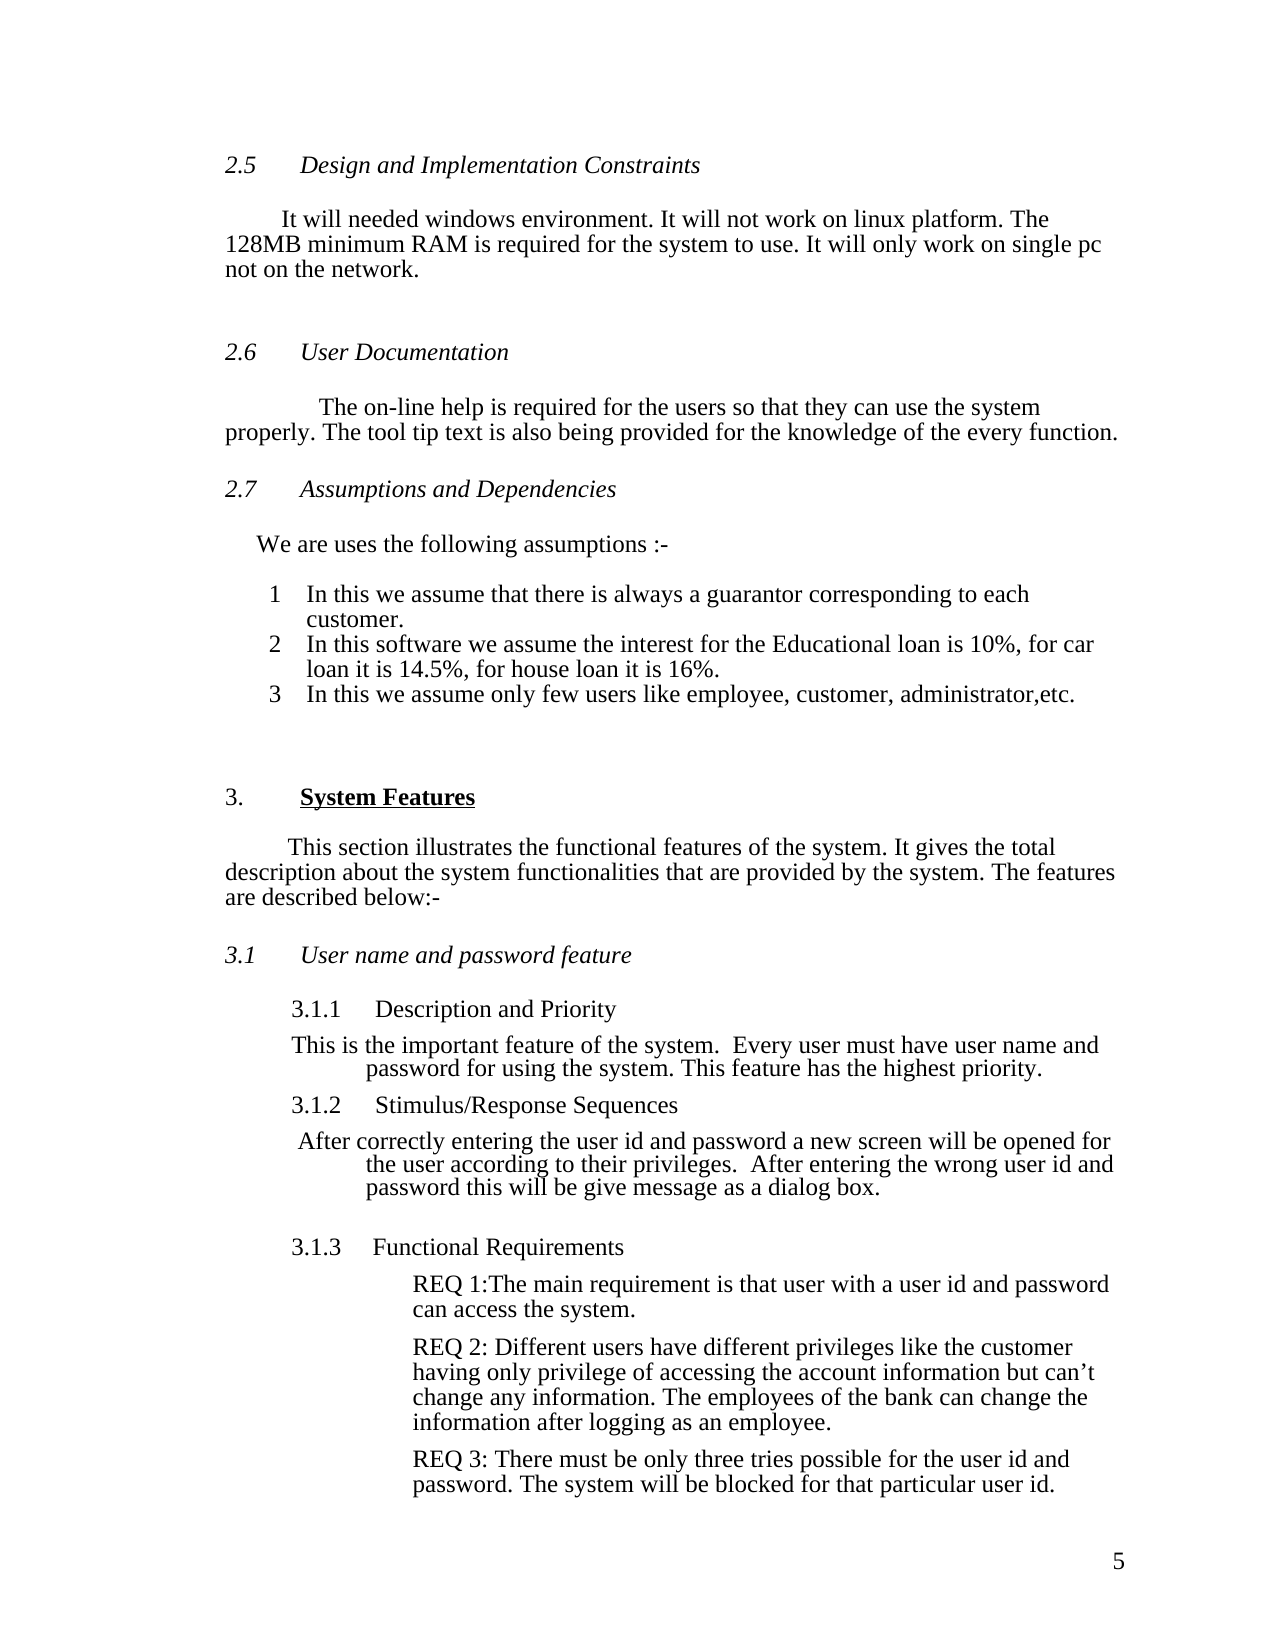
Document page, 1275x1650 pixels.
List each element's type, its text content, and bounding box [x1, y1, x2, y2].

subtitle 2.7 Assumptions and Dependencies [225, 474, 1125, 503]
text This is the important feature of the system. Every user must have user name and password for using the system. This feature has the highest priority. [291, 1035, 1125, 1081]
subtitle 3. System Features [225, 782, 1125, 811]
subtitle 2.6 User Documentation [225, 337, 1125, 366]
text 3.1.1 Description and Priority [291, 998, 1125, 1023]
list In this we assume only few users like employee, customer, administrator,etc. [269, 682, 1125, 707]
text The on-line help is required for the users so that they can use the system properly. The tool tip text is also being provided for the knowledge of the every function. [225, 395, 1125, 445]
text 3.1.3 Functional Requirements [291, 1235, 1125, 1260]
list In this software we assume the interest for the Educational loan is 10%, for car loan it is 14.5%, for house loan it is 16%. [269, 632, 1125, 682]
text It will needed windows environment. It will not work on linux platform. The 128MB minimum RAM is required for the system to use. It will only work on single pc not on the network. [225, 208, 1125, 283]
text 3.1.2 Stimulus/Response Sequences [291, 1094, 1125, 1119]
text We are uses the following assumptions :- [225, 532, 1125, 557]
subtitle 2.5 Design and Implementation Constraints [225, 150, 1125, 179]
text After correctly entering the user id and password a new screen will be opened for the user according to their privileges. After entering the wrong user id and password this will be give message as a dialog box. [291, 1131, 1125, 1200]
text REQ 2: Different users have different privileges like the customer having only privilege of accessing the account information but can’t change any information. The employees of the bank can change the information after logging as an employee. [412, 1335, 1125, 1435]
subtitle 3.1 User name and password feature [225, 940, 1125, 969]
text REQ 3: There must be only three tries possible for the user id and password. The system will be blocked for that particular user id. [412, 1448, 1125, 1498]
list In this we assume that there is always a guarantor corresponding to each customer. [269, 582, 1125, 632]
text REQ 1:The main requirement is that user with a user id and password can access the system. [412, 1273, 1125, 1323]
text This section illustrates the functional features of the system. It gives the total description about the system functionalities that are provided by the system. The features are described below:- [225, 836, 1125, 911]
